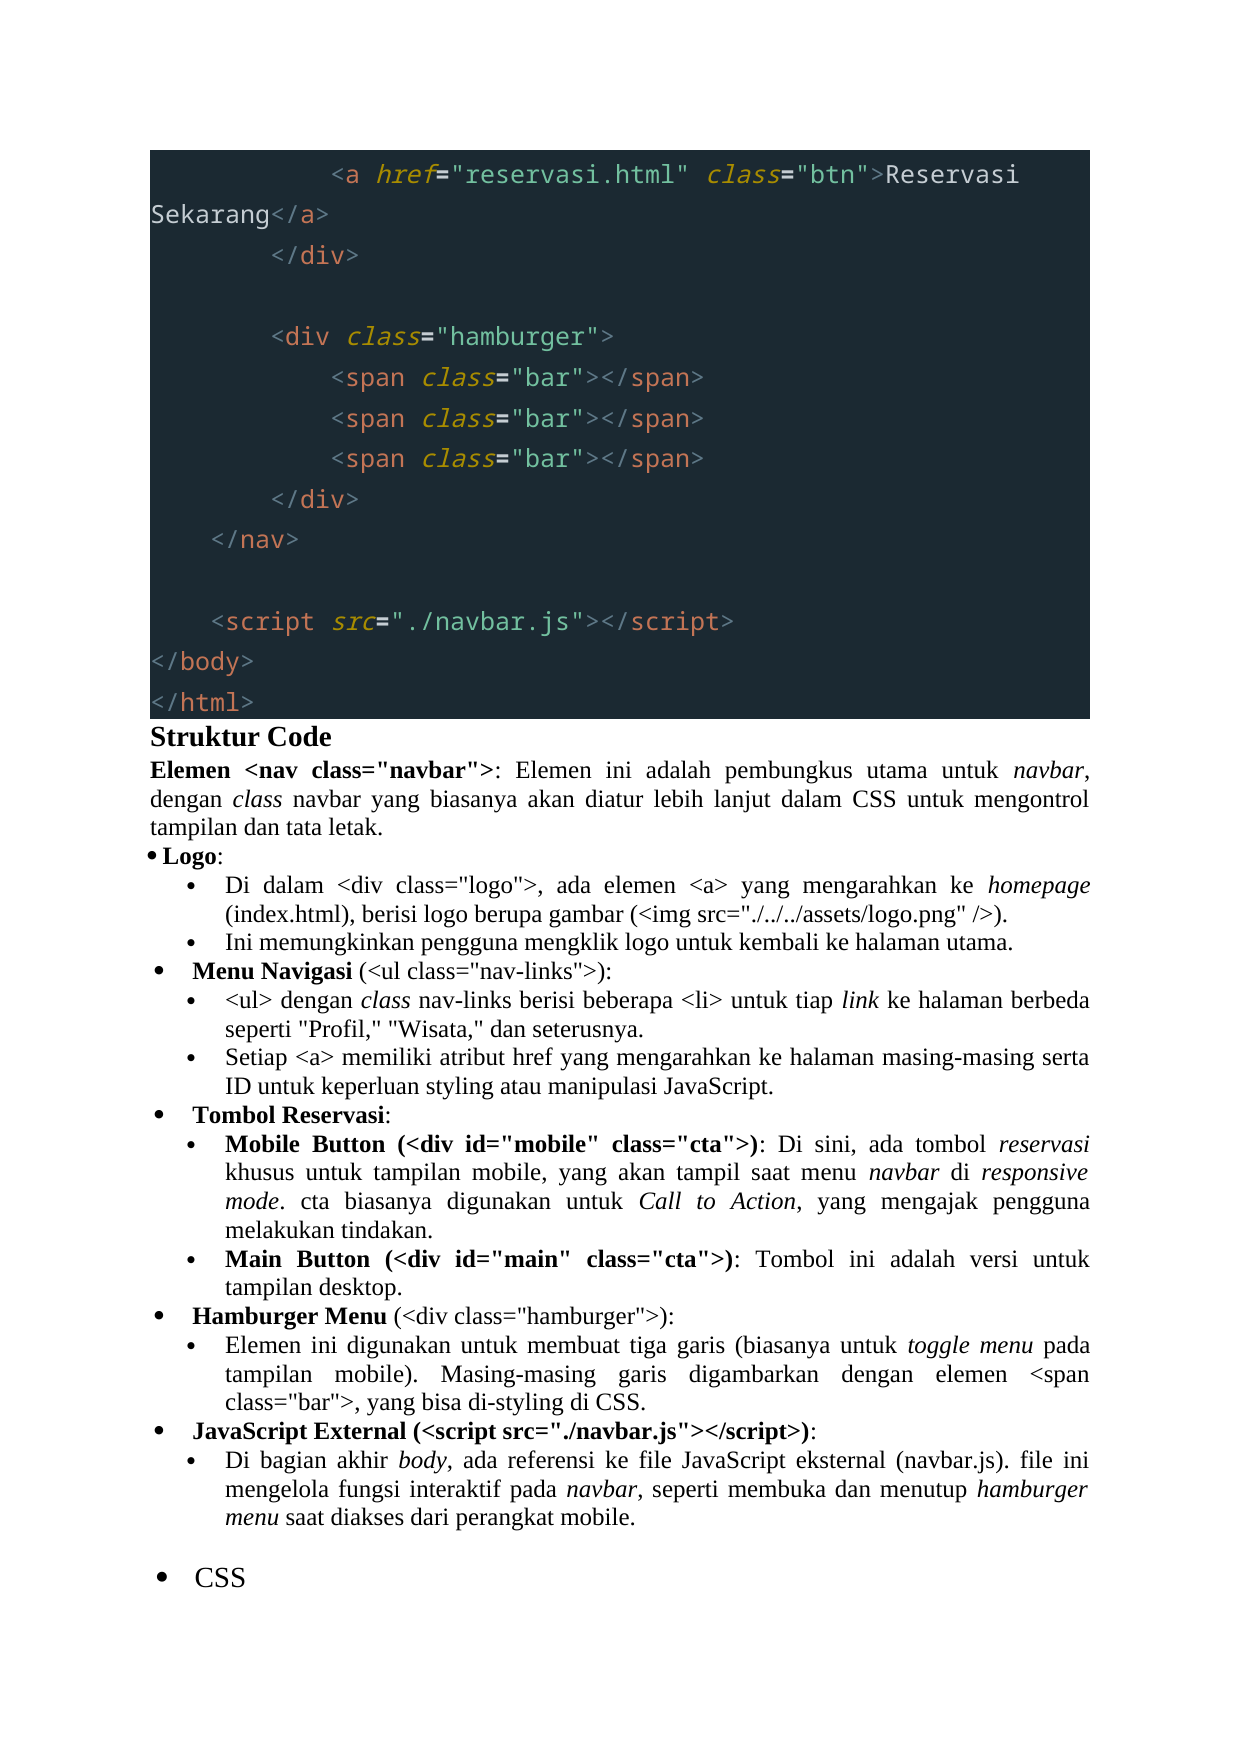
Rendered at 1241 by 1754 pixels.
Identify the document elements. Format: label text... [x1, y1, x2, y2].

list Menu Navigasi (<ul class="nav-links">): [154, 956, 1090, 985]
list Logo: [148, 841, 1090, 870]
text </html> [150, 678, 1090, 719]
text <span class="bar"></span> [150, 353, 1090, 394]
text Struktur Code [150, 719, 1090, 752]
list Tombol Reservasi: [154, 1100, 1090, 1129]
text <span class="bar"></span> [150, 394, 1090, 434]
list Ini memungkinkan pengguna mengklik logo untuk kembali ke halaman utama. [187, 927, 1090, 956]
list <ul> dengan class nav-links berisi beberapa <li> untuk tiap link ke halaman berbeda seperti "Profil," "Wisata," dan seterusnya. [187, 985, 1090, 1042]
list Elemen ini digunakan untuk membuat tiga garis (biasanya untuk toggle menu pada tampilan mobile). Masing-masing garis digambarkan dengan elemen <span class="bar">, yang bisa di-styling di CSS. [187, 1330, 1090, 1416]
text </nav> [150, 516, 1090, 556]
text Elemen <nav class="navbar">: Elemen ini adalah pembungkus utama untuk navbar, dengan class navbar yang biasanya akan diatur lebih lanjut dalam CSS untuk mengontrol tampilan dan tata letak. [150, 755, 1090, 841]
text </div> [150, 231, 1090, 272]
text <div class="hamburger"> [150, 312, 1090, 353]
list Hamburger Menu (<div class="hamburger">): [154, 1301, 1090, 1330]
list CSS [157, 1560, 1090, 1593]
list Setiap <a> memiliki atribut href yang mengarahkan ke halaman masing-masing serta ID untuk keperluan styling atau manipulasi JavaScript. [187, 1042, 1090, 1100]
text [150, 150, 1090, 231]
list Main Button (<div id="main" class="cta">): Tombol ini adalah versi untuk tampilan desktop. [187, 1244, 1090, 1301]
list Di dalam <div class="logo">, ada elemen <a> yang mengarahkan ke homepage (index.html), berisi logo berupa gambar (<img src="./../../assets/logo.png" />). [187, 870, 1090, 927]
text </div> [150, 475, 1090, 516]
list Mobile Button (<div id="mobile" class="cta">): Di sini, ada tombol reservasi khusus untuk tampilan mobile, yang akan tampil saat menu navbar di responsive mode. cta biasanya digunakan untuk Call to Action, yang mengajak pengguna melakukan tindakan. [187, 1129, 1090, 1244]
text <script src="./navbar.js"></script> [150, 597, 1090, 637]
text <span class="bar"></span> [150, 434, 1090, 475]
list Di bagian akhir body, ada referensi ke file JavaScript eksternal (navbar.js). file ini mengelola fungsi interaktif pada navbar, seperti membuka dan menutup hamburger menu saat diakses dari perangkat mobile. [187, 1445, 1090, 1531]
text </body> [150, 637, 1090, 678]
list JavaScript External (<script src="./navbar.js"></script>): [154, 1416, 1090, 1445]
